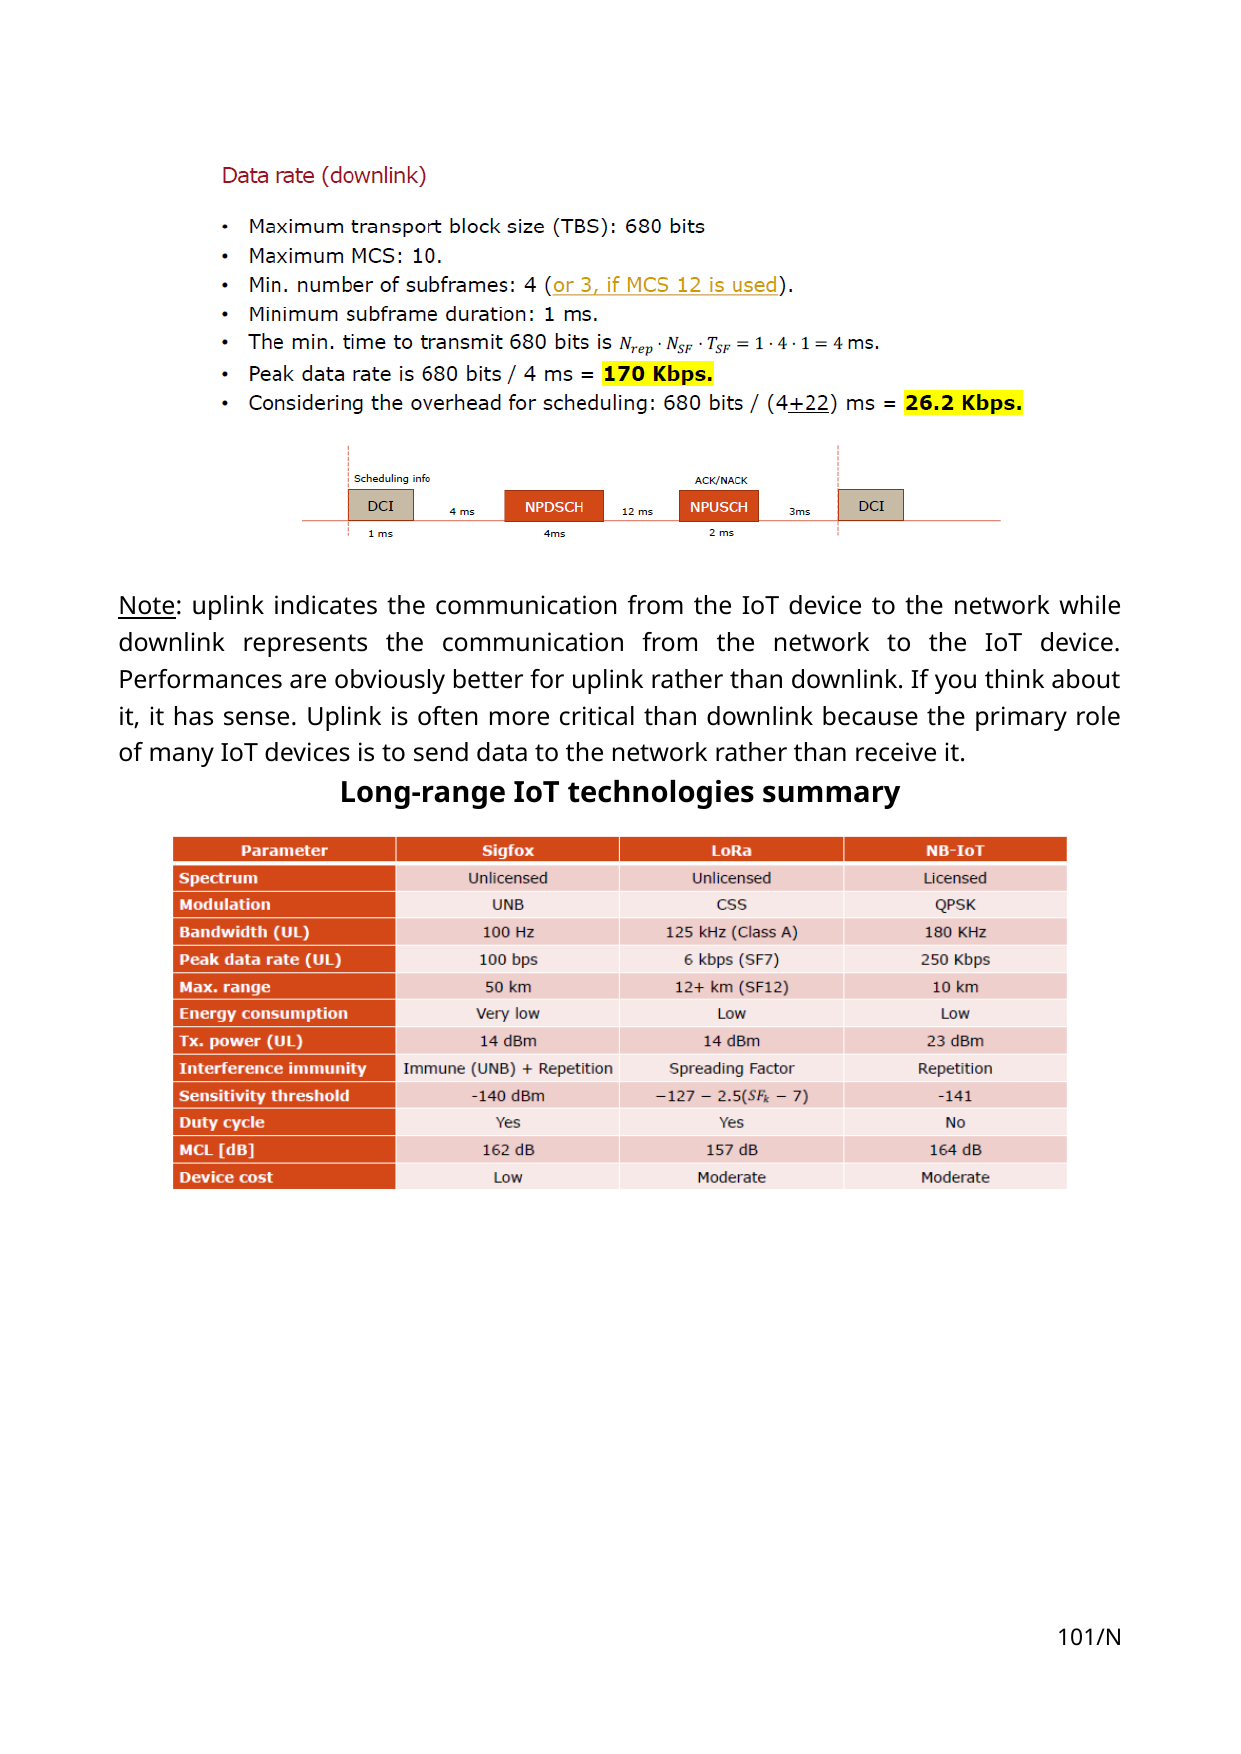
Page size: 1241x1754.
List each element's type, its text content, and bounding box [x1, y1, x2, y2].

text Long-range IoT technologies summary [118, 772, 1122, 811]
picture [198, 147, 1042, 549]
picture [151, 820, 1090, 1207]
text Note: uplink indicates the communication from the IoT device to the network while downlink represents the communication from the network to the IoT device. Performances are obviously better for uplink rather than downlink. If you think about it, it has sense. Uplink is often more critical than downlink because the primary role of many IoT devices is to send data to the network rather than receive it. [118, 588, 1122, 769]
